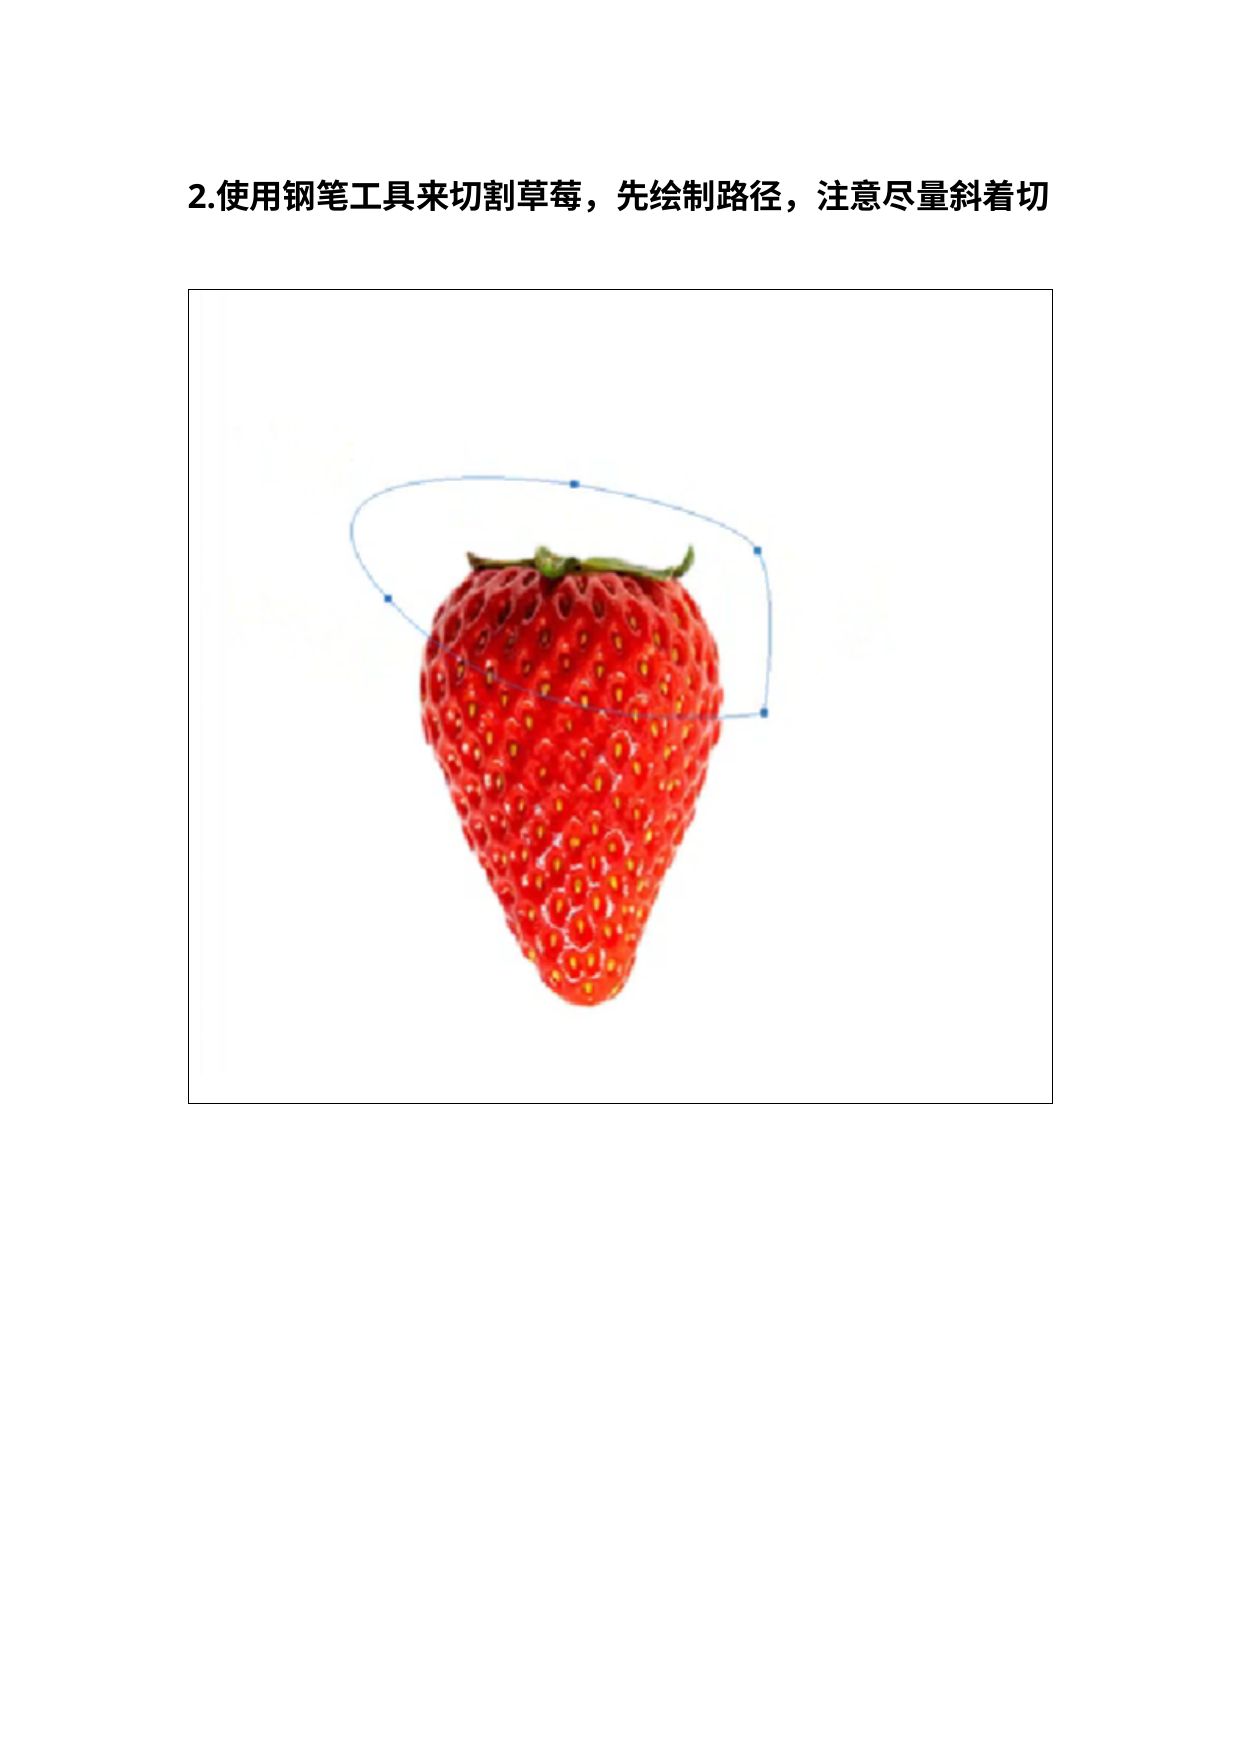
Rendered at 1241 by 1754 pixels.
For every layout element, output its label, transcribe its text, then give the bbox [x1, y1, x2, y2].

subtitle 2.使用钢笔工具来切割草莓，先绘制路径，注意尽量斜着切 [187, 162, 1053, 227]
picture [199, 290, 929, 1074]
table_header [189, 290, 1052, 1103]
